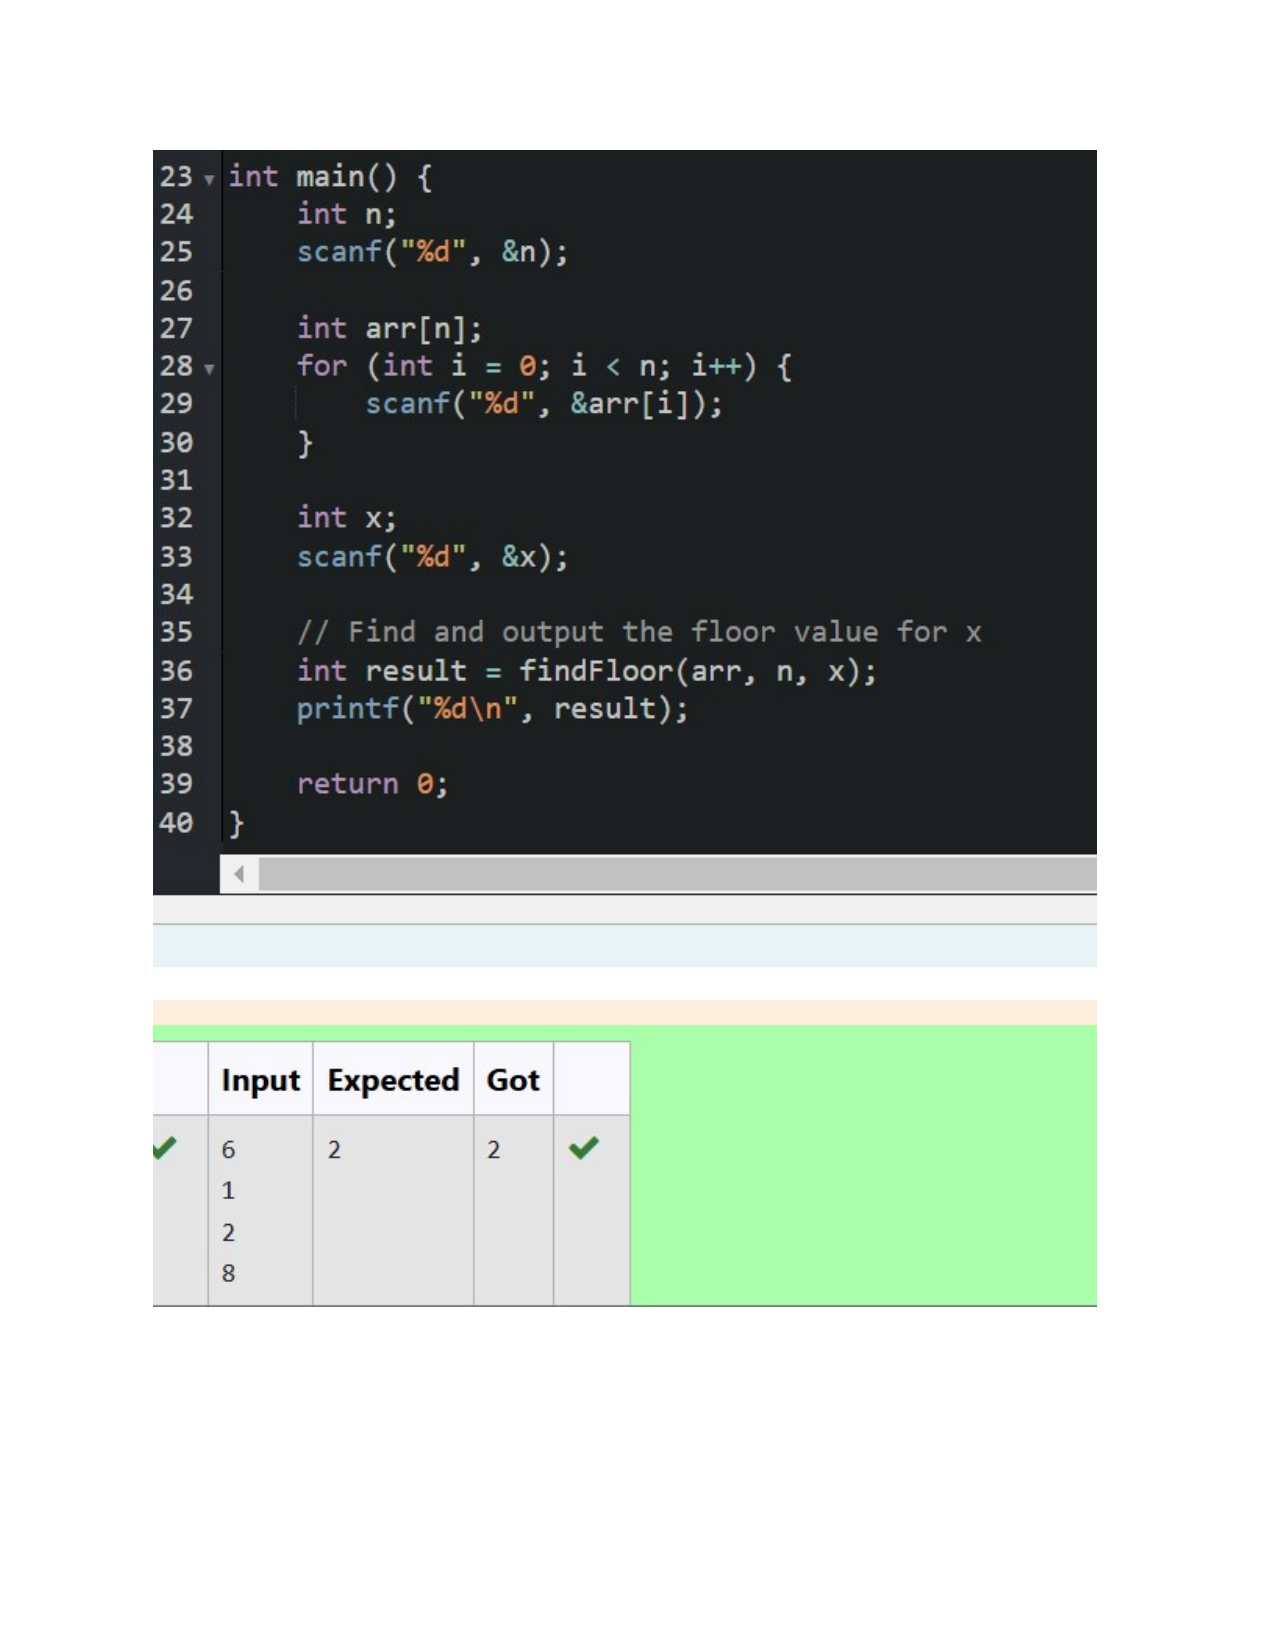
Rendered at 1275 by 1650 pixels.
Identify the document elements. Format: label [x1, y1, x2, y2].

picture [153, 150, 1097, 1307]
